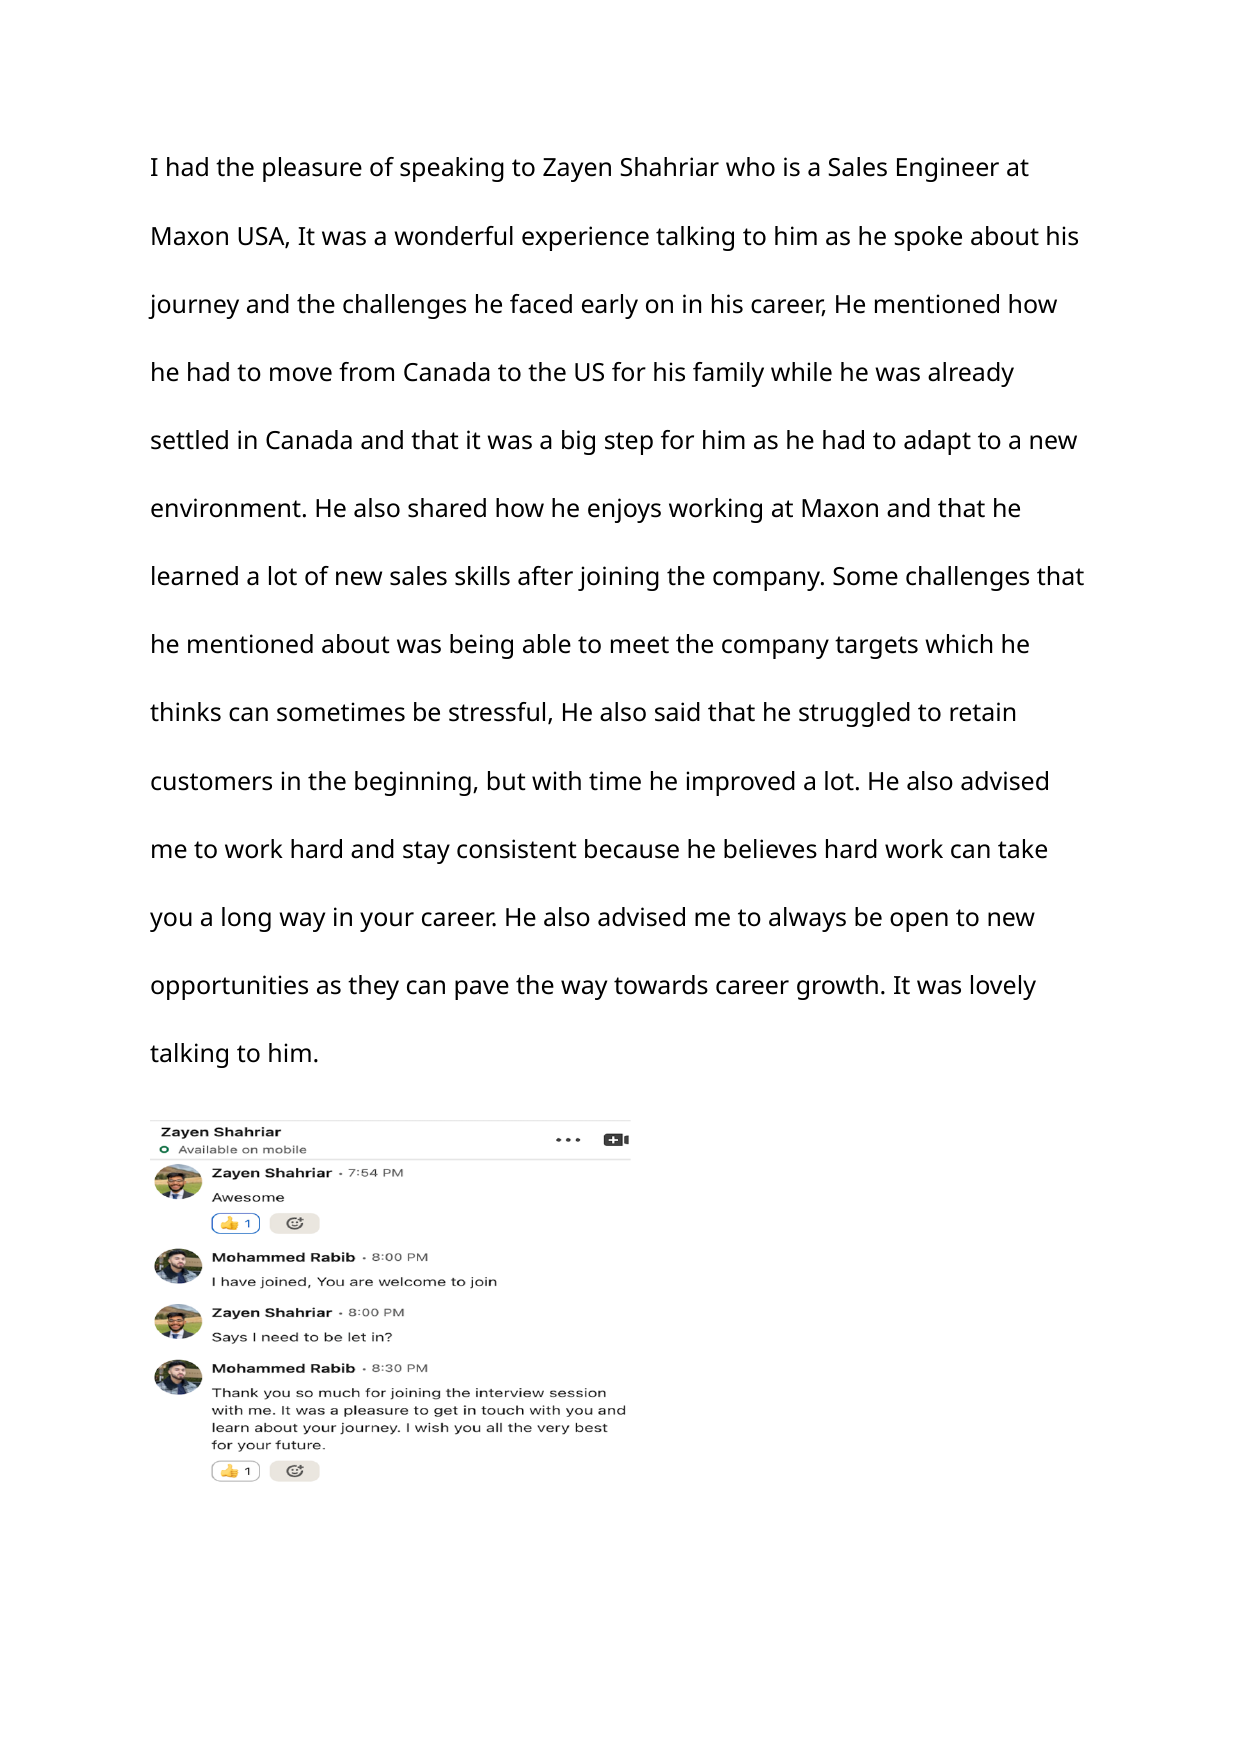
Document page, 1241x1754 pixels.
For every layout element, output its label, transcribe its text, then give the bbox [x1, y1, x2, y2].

picture [150, 1120, 631, 1488]
text I had the pleasure of speaking to Zayen Shahriar who is a Sales Engineer at Maxon USA, It was a wonderful experience talking to him as he spoke about his journey and the challenges he faced early on in his career, He mentioned how he had to move from Canada to the US for his family while he was already settled in Canada and that it was a big step for him as he had to adapt to a new environment. He also shared how he enjoys working at Maxon and that he learned a lot of new sales skills after joining the company. Some challenges that he mentioned about was being able to meet the company targets which he thinks can sometimes be stressful, He also said that he struggled to retain customers in the beginning, but with time he improved a lot. He also advised me to work hard and stay consistent because he believes hard work can take you a long way in your career. He also advised me to always be open to new opportunities as they can pave the way towards career growth. It was lovely talking to him. [150, 150, 1090, 1070]
